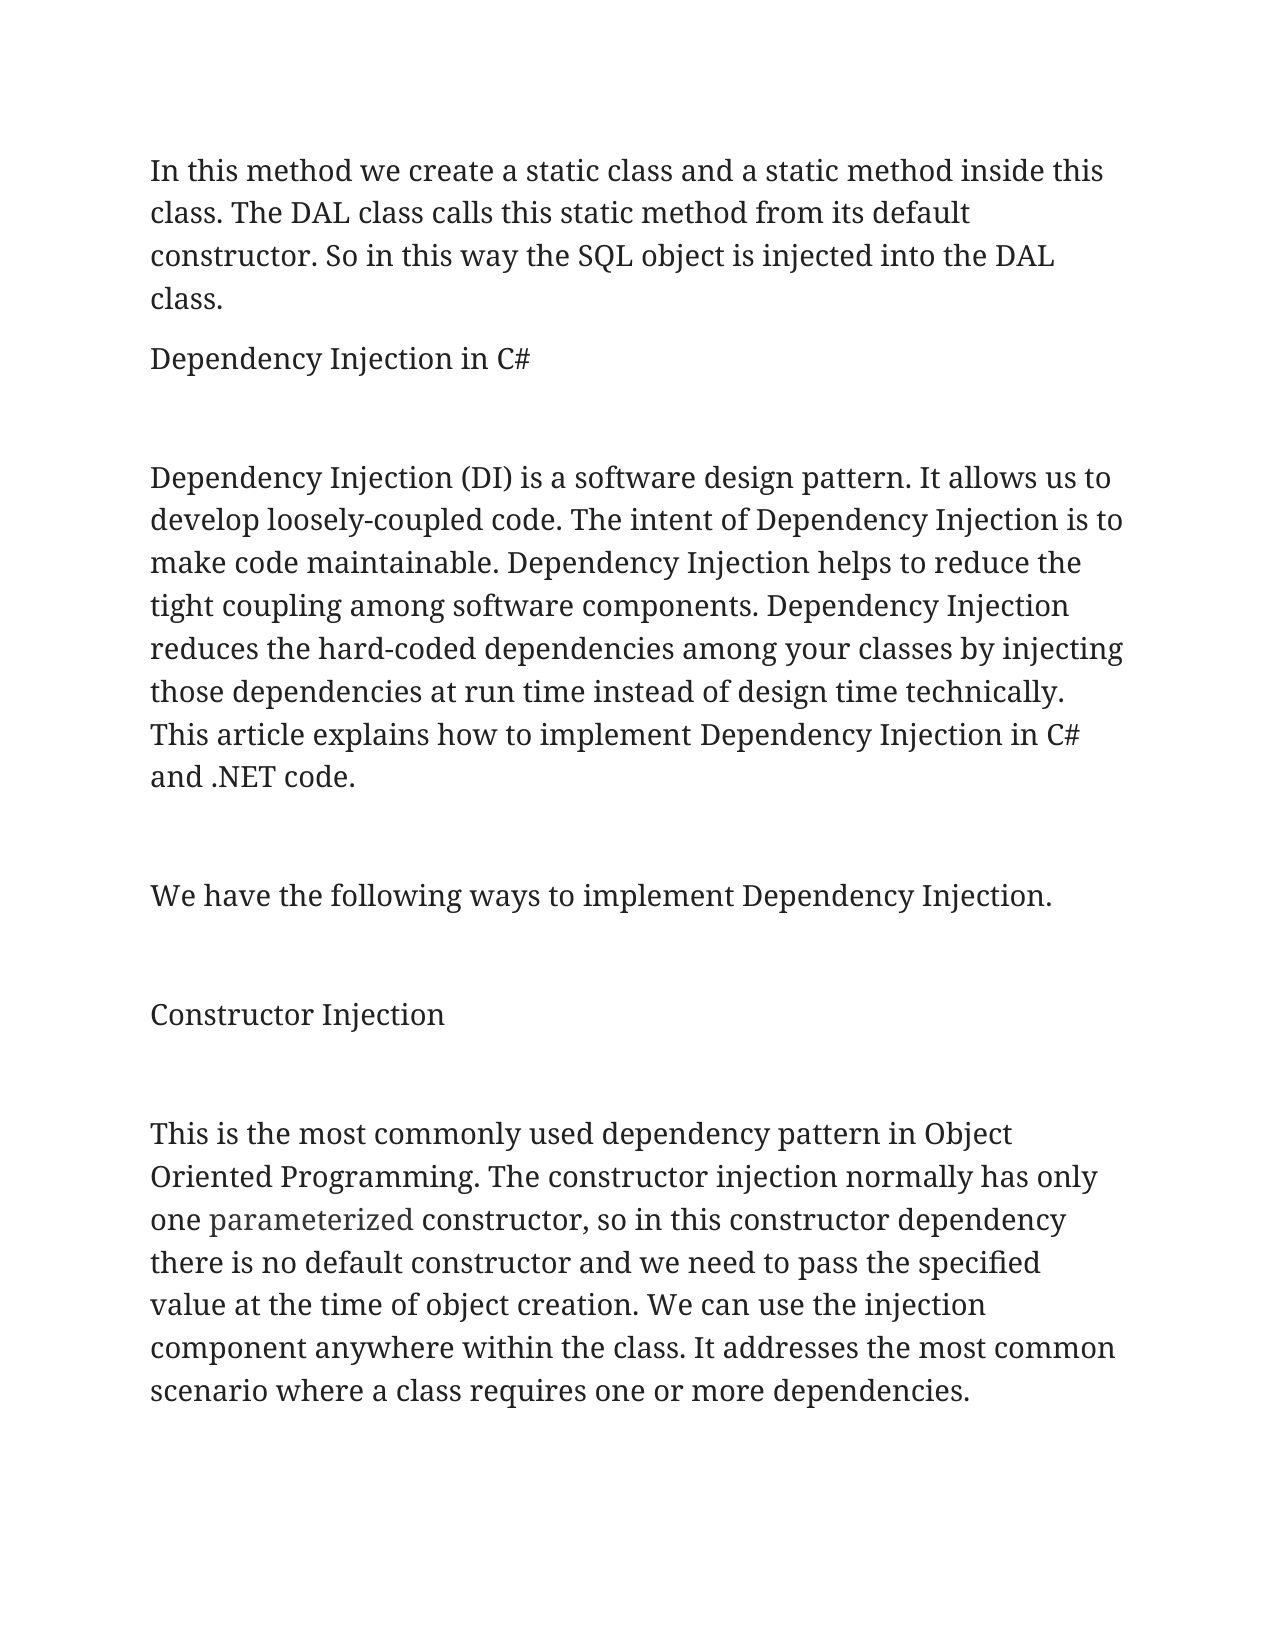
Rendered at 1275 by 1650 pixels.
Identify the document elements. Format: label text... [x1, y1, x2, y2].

text We have the following ways to implement Dependency Injection. [150, 876, 1125, 915]
text This is the most commonly used dependency pattern in Object Oriented Programming. The constructor injection normally has only one parameterized constructor, so in this constructor dependency there is no default constructor and we need to pass the specified value at the time of object creation. We can use the injection component anywhere within the class. It addresses the most common scenario where a class requires one or more dependencies. [150, 1113, 1125, 1410]
text Constructor Injection [150, 994, 1125, 1034]
text In this method we create a static class and a static method inside this class. The DAL class calls this static method from its default constructor. So in this way the SQL object is injected into the DAL class. [150, 150, 1125, 318]
text Dependency Injection (DI) is a software design pattern. It allows us to develop loosely-coupled code. The intent of Dependency Injection is to make code maintainable. Dependency Injection helps to reduce the tight coupling among software components. Dependency Injection reduces the hard-coded dependencies among your classes by injecting those dependencies at run time instead of design time technically. This article explains how to implement Dependency Injection in C# and .NET code. [150, 457, 1125, 796]
text Dependency Injection in C# [150, 338, 1125, 378]
